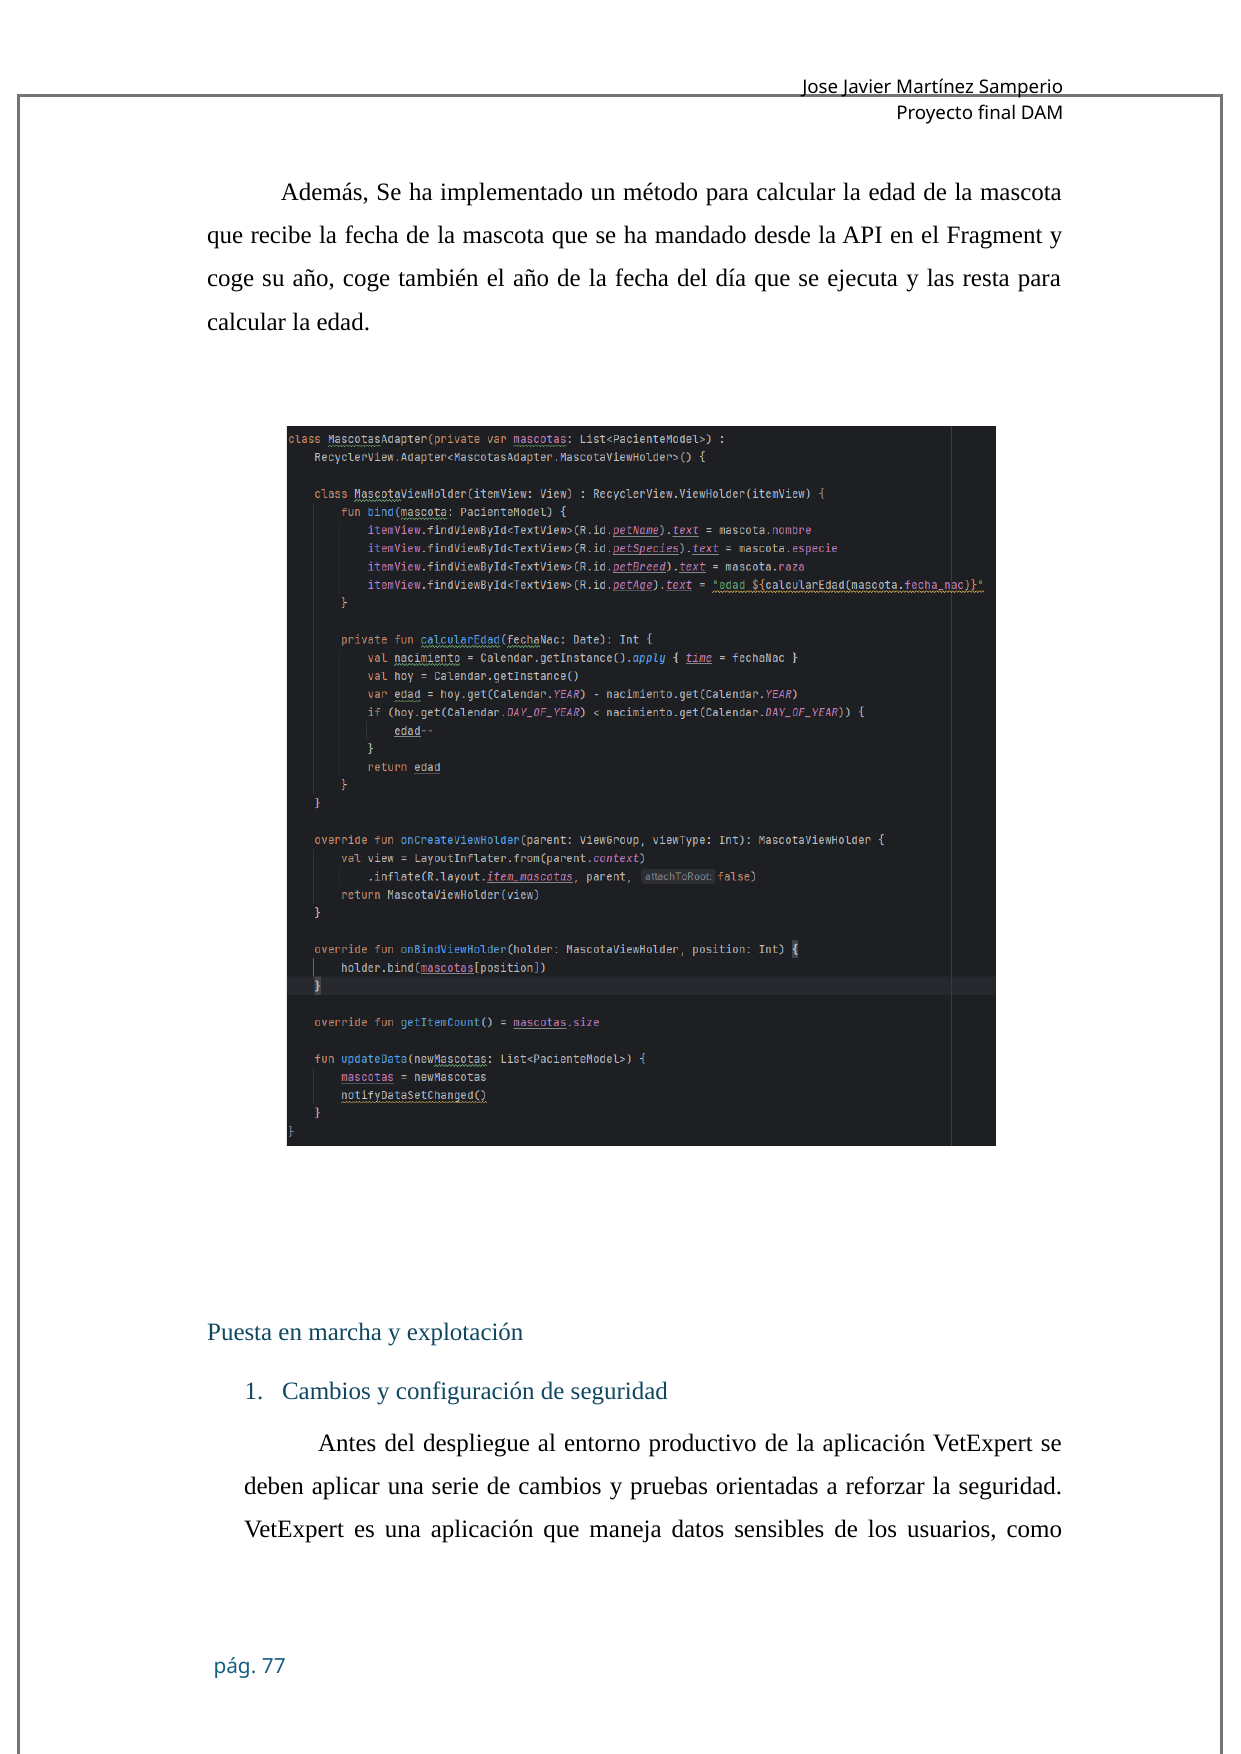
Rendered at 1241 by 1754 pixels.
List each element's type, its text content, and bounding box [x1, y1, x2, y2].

subtitle Puesta en marcha y explotación [207, 1317, 1063, 1345]
picture [286, 426, 996, 1146]
text Además, Se ha implementado un método para calcular la edad de la mascota que recibe la fecha de la mascota que se ha mandado desde la API en el Fragment y coge su año, coge también el año de la fecha del día que se ejecuta y las resta para calcular la edad. [207, 177, 1063, 335]
subtitle Cambios y configuración de seguridad [244, 1376, 1063, 1405]
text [244, 1428, 1063, 1543]
